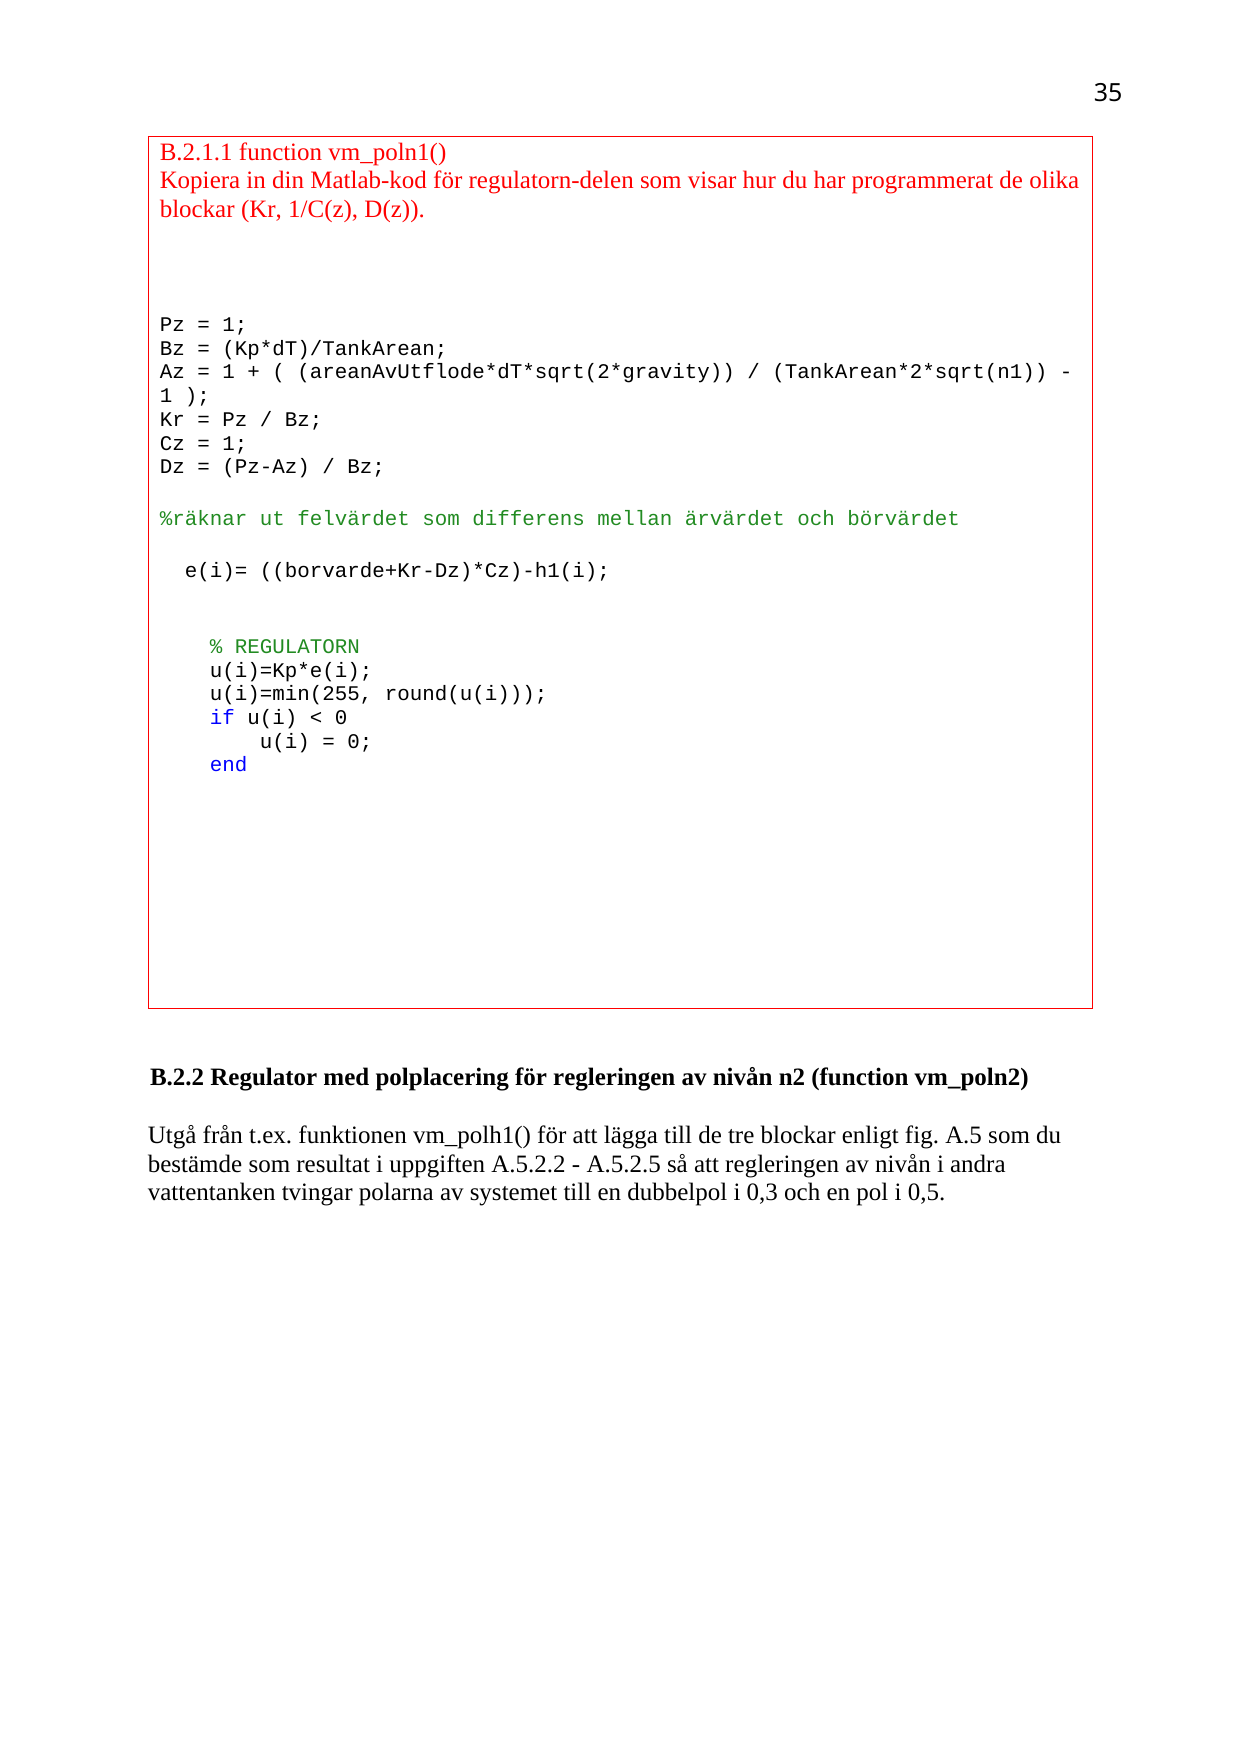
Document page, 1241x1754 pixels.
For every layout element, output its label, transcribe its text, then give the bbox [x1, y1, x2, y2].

table_header B.2.1.1 function vm_poln1() Kopiera in din Matlab-kod för regulatorn-delen som visar hur du har programmerat de olika blockar (Kr, 1/C(z), D(z)). Pz = 1; Bz = (Kp*dT)/TankArean; Az = 1 + ( (areanAvUtflode*dT*sqrt(2*gravity)) / (TankArean*2*sqrt(n1)) - 1 ); Kr = Pz / Bz; Cz = 1; Dz = (Pz-Az) / Bz; %räknar ut felvärdet som differens mellan ärvärdet och börvärdet e(i)= ((borvarde+Kr-Dz)*Cz)-h1(i); % REGULATORN u(i)=Kp*e(i); u(i)=min(255, round(u(i))); if u(i) < 0 u(i) = 0; end [149, 137, 1092, 1008]
text Utgå från t.ex. funktionen vm_polh1() för att lägga till de tre blockar enligt fig. A.5 som du bestämde som resultat i uppgiften A.5.2.2 - A.5.2.5 så att regleringen av nivån i andra vattentanken tvingar polarna av systemet till en dubbelpol i 0,3 och en pol i 0,5. [148, 1120, 1092, 1206]
subtitle B.2.2 Regulator med polplacering för regleringen av nivån n2 (function vm_poln2) [150, 1062, 1092, 1091]
